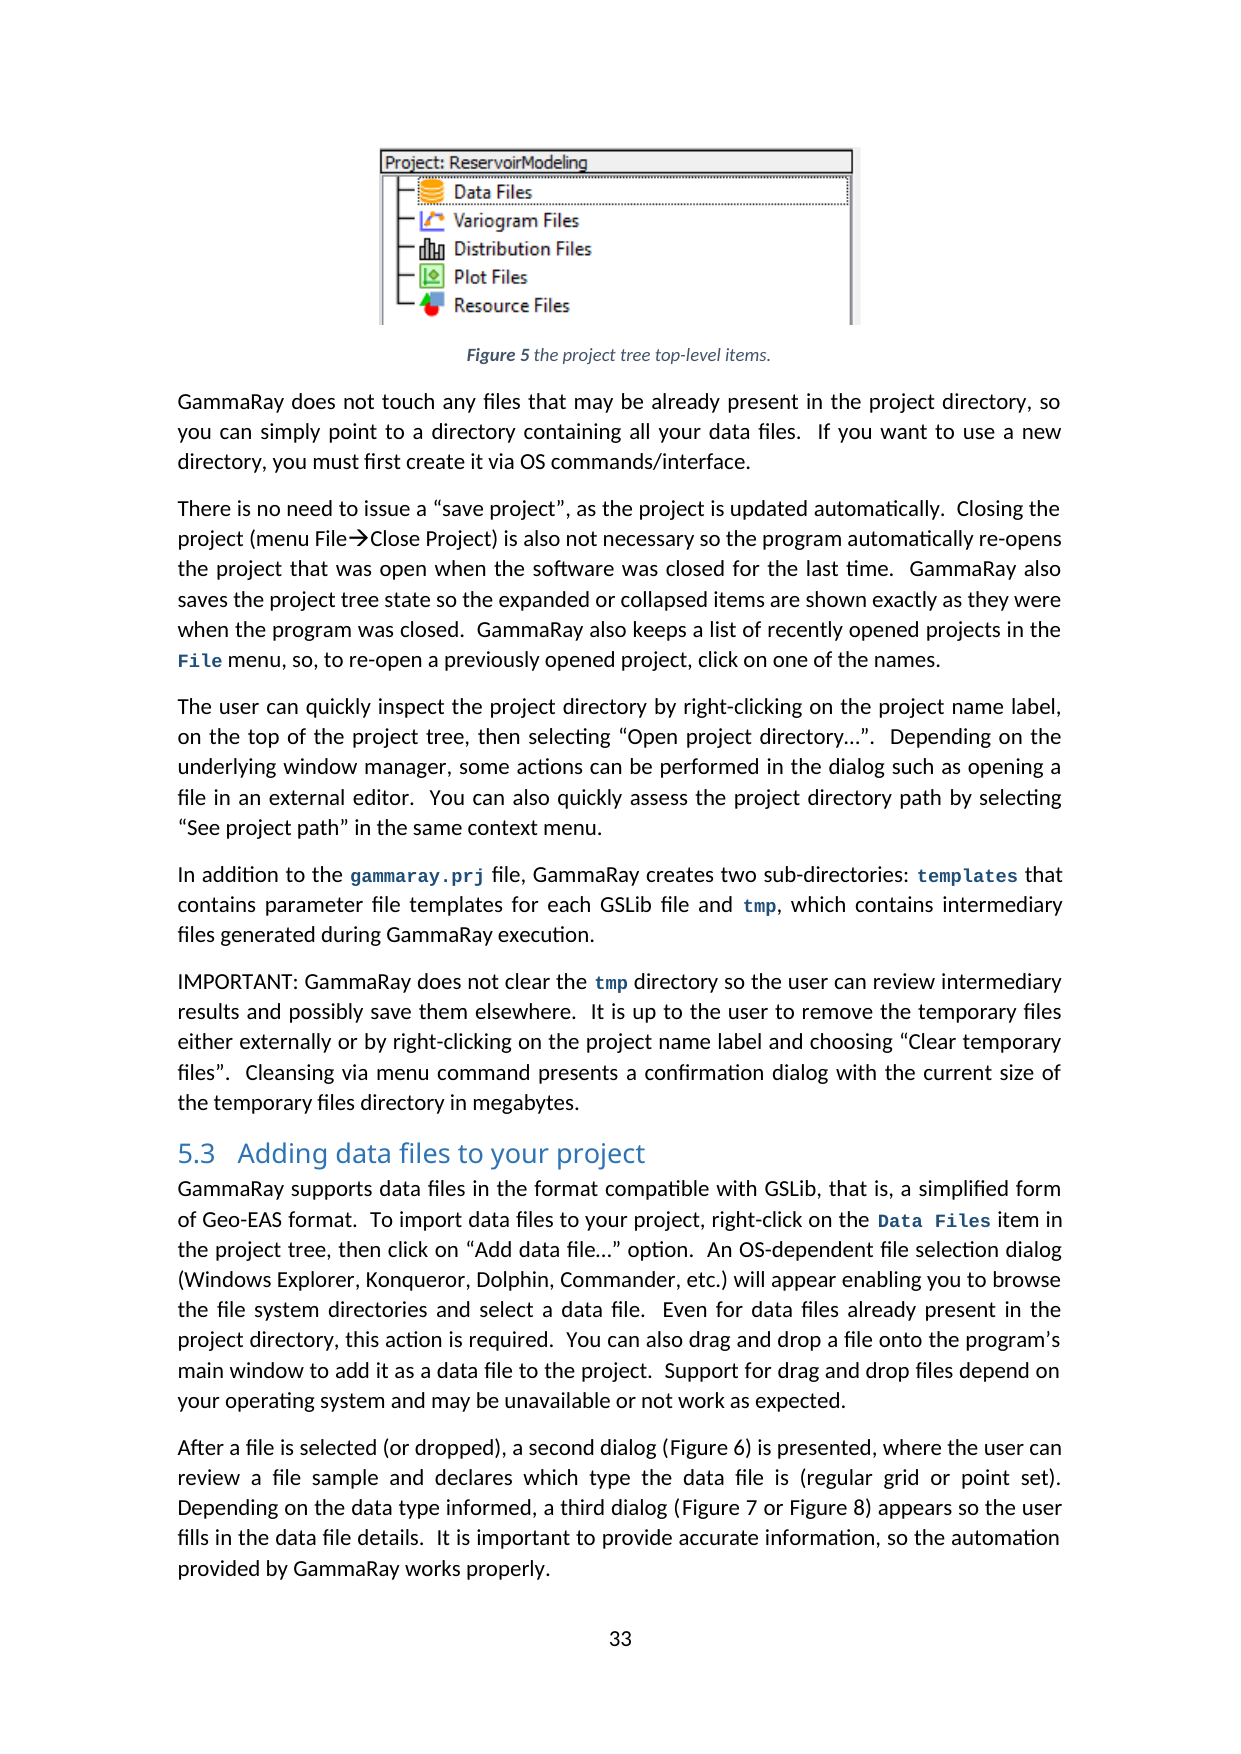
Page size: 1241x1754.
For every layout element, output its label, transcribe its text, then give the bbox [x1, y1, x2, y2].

picture [379, 147, 861, 325]
text In addition to the gammaray.prj file, GammaRay creates two sub-directories: templates that contains parameter file templates for each GSLib file and tmp, which contains intermediary files generated during GammaRay execution. [177, 860, 1063, 948]
text Figure 5 the project tree top-level items. [177, 343, 1063, 366]
text After a file is selected (or dropped), a second dialog (Figure 6) is presented, where the user can review a file sample and declares which type the data file is (regular grid or point set). Depending on the data type informed, a third dialog (Figure 7 or Figure 8) appears so the user fills in the data file details. It is important to provide accurate information, so the automation provided by GammaRay works properly. [177, 1433, 1063, 1582]
subtitle Adding data files to your project [177, 1135, 1063, 1172]
text GammaRay does not touch any files that may be already present in the project directory, so you can simply point to a directory containing all your data files. If you want to use a new directory, you must first create it via OS commands/interface. [177, 387, 1063, 475]
text GammaRay supports data files in the format compatible with GSLib, that is, a simplified form of Geo-EAS format. To import data files to your project, right-click on the Data Files item in the project tree, then click on “Add data file…” option. An OS-dependent file selection dialog (Windows Explorer, Konqueror, Dolphin, Commander, etc.) will appear enabling you to browse the file system directories and select a data file. Even for data files already present in the project directory, this action is required. You can also drag and drop a file onto the program’s main window to add it as a data file to the project. Support for drag and drop files depend on your operating system and may be unavailable or not work as expected. [177, 1174, 1063, 1414]
text The user can quickly inspect the project directory by right-clicking on the project name label, on the top of the project tree, then selecting “Open project directory…”. Depending on the underlying window manager, some actions can be performed in the dialog such as opening a file in an external editor. You can also quickly assess the project directory path by selecting “See project path” in the same context menu. [177, 692, 1063, 841]
text IMPORTANT: GammaRay does not clear the tmp directory so the user can review intermediary results and possibly save them elsewhere. It is up to the user to remove the temporary files either externally or by right-clicking on the project name label and choosing “Clear temporary files”. Cleansing via menu command presents a confirmation dialog with the current size of the temporary files directory in megabytes. [177, 967, 1063, 1116]
text There is no need to issue a “save project”, as the project is updated automatically. Closing the project (menu FileClose Project) is also not necessary so the program automatically re-opens the project that was open when the software was closed for the last time. GammaRay also saves the project tree state so the expanded or collapsed items are shown exactly as they were when the program was closed. GammaRay also keeps a list of recently opened projects in the File menu, so, to re-open a previously opened project, click on one of the names. [177, 494, 1063, 673]
